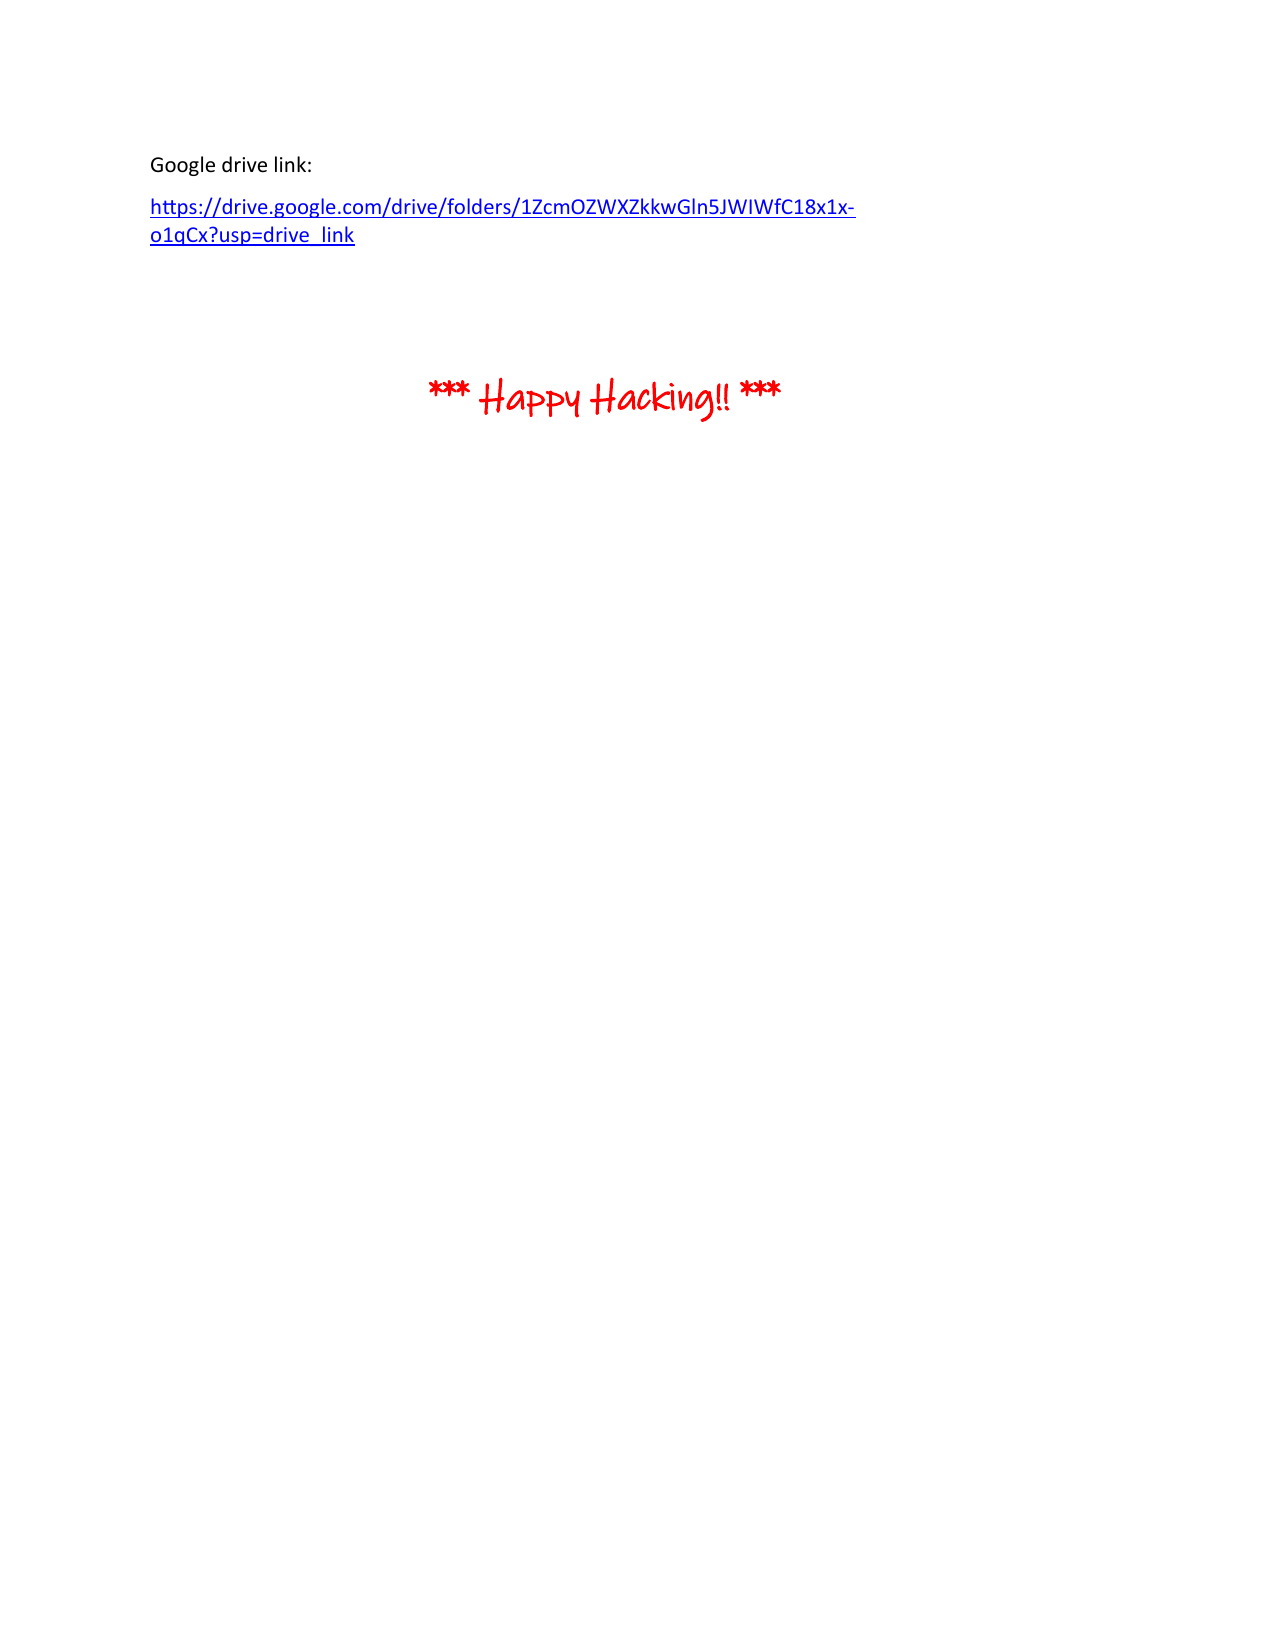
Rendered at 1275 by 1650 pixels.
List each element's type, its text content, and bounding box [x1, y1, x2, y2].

text *** Happy Hacking!! *** [150, 375, 1125, 421]
text https://drive.google.com/drive/folders/1ZcmOZWXZkkwGln5JWIWfC18x1x-o1qCx?usp=drive_link [150, 192, 882, 248]
text Google drive link: [150, 150, 882, 178]
